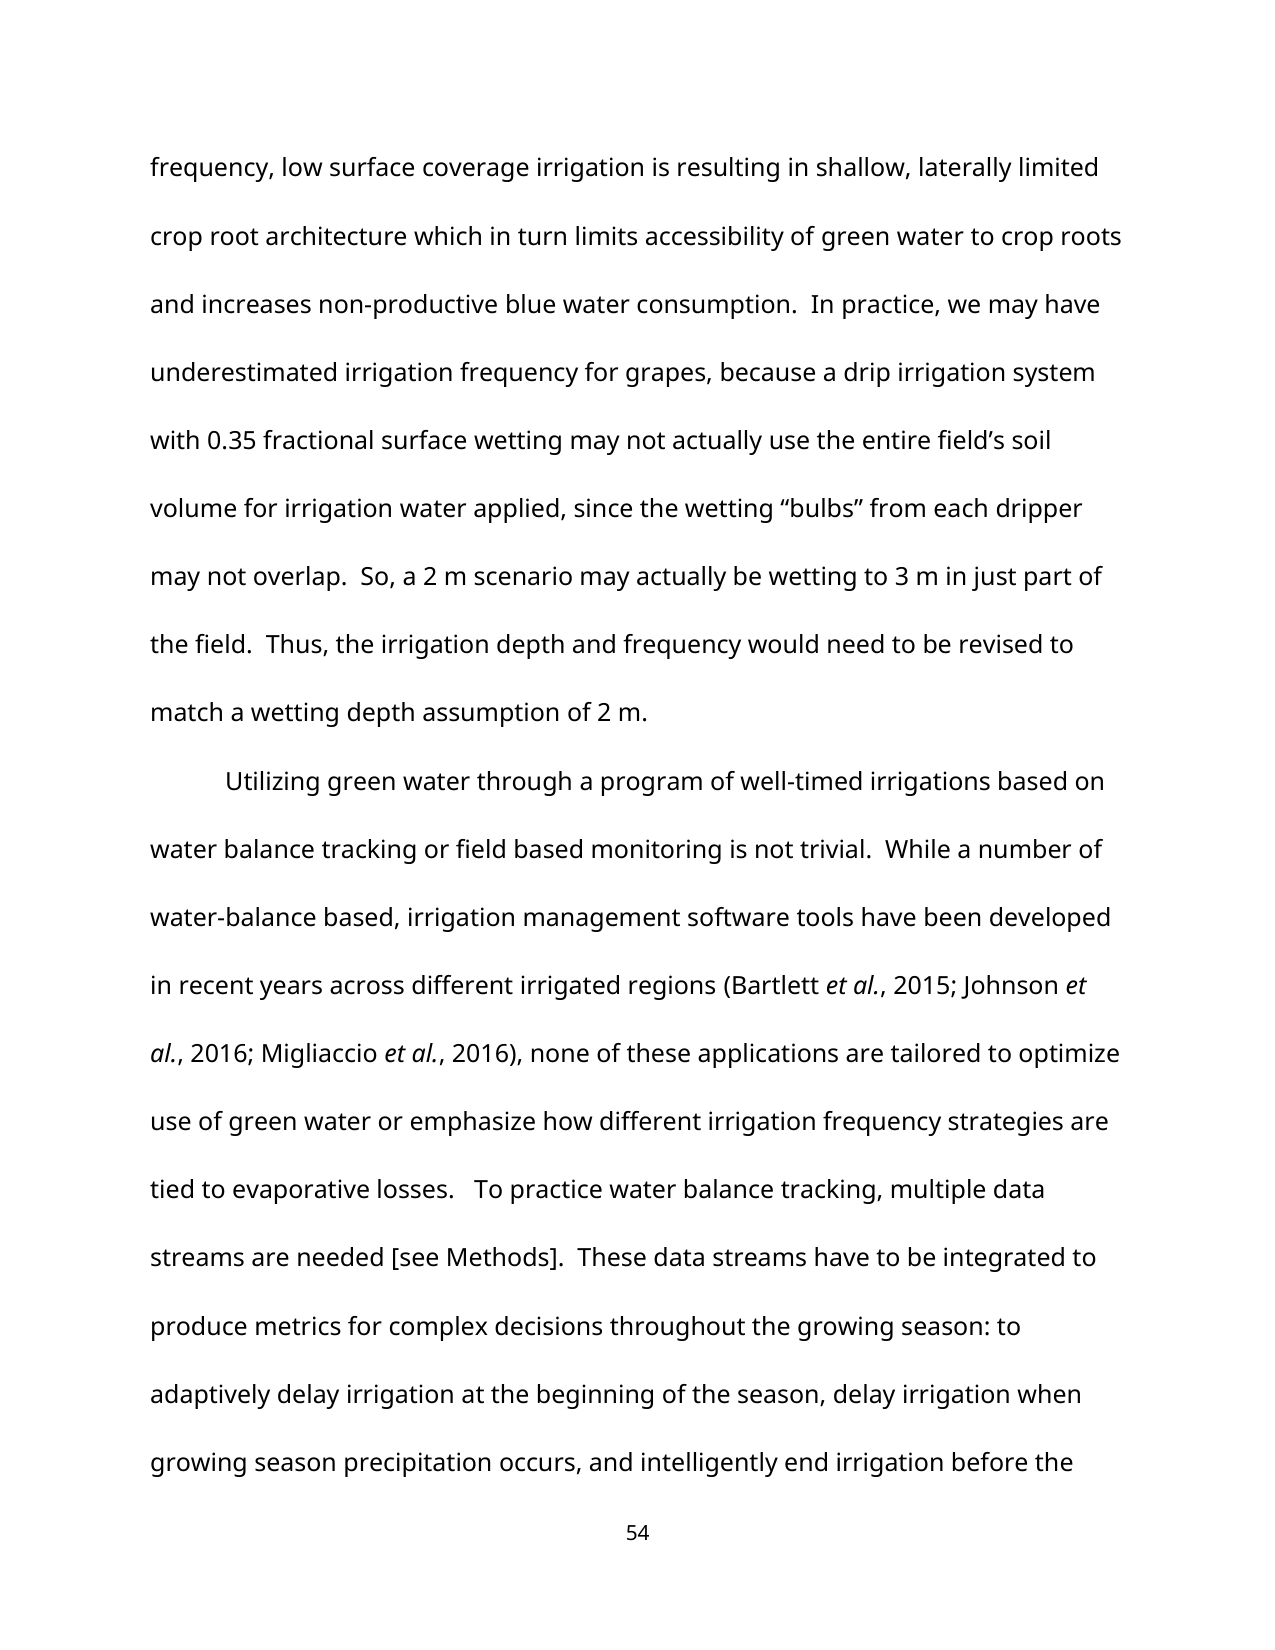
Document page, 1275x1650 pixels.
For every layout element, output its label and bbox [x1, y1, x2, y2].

text [150, 763, 1125, 1478]
text [150, 150, 1125, 729]
